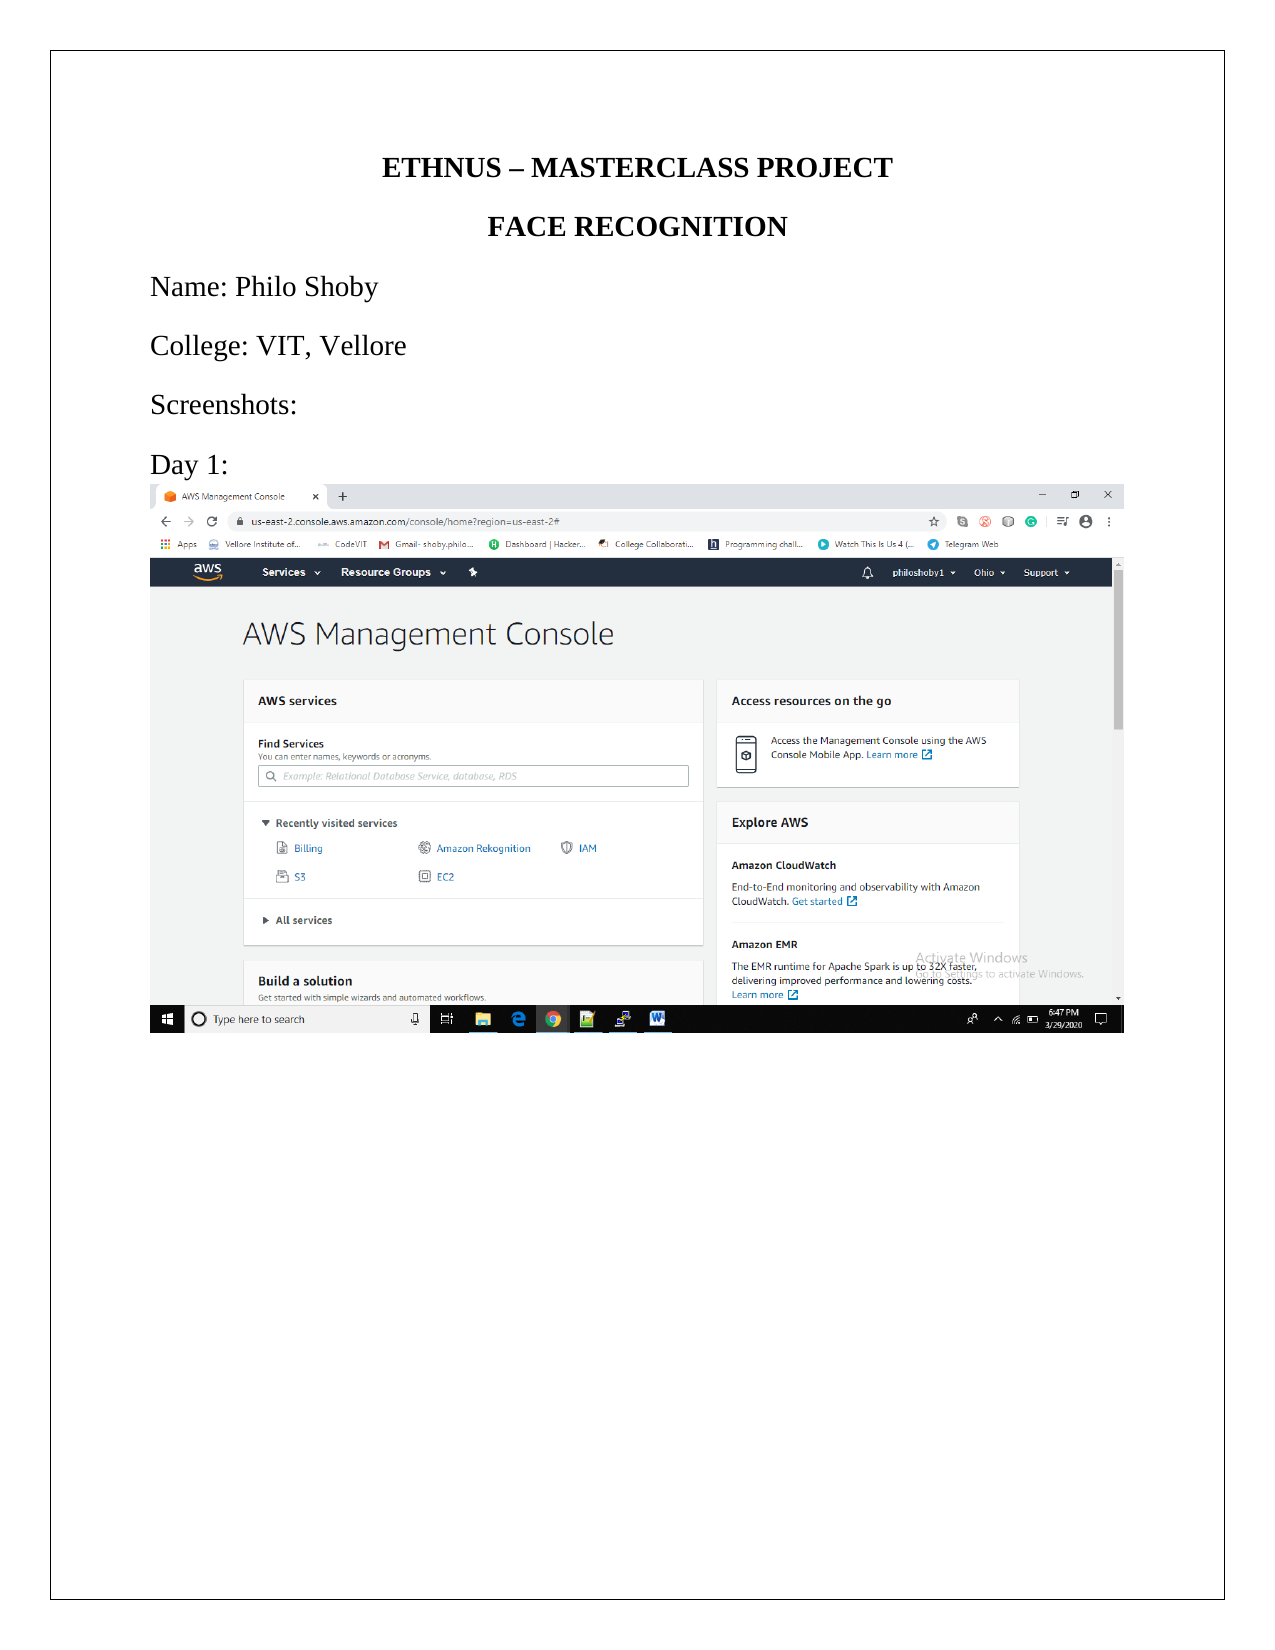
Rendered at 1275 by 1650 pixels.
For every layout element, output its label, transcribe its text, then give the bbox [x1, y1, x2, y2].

text Screenshots: [150, 387, 1125, 421]
text FACE RECOGNITION [150, 209, 1125, 243]
text ETHNUS – MASTERCLASS PROJECT [150, 150, 1125, 183]
text Name: Philo Shoby [150, 269, 1125, 302]
text College: VIT, Vellore [150, 328, 1125, 362]
picture [150, 484, 1124, 1033]
